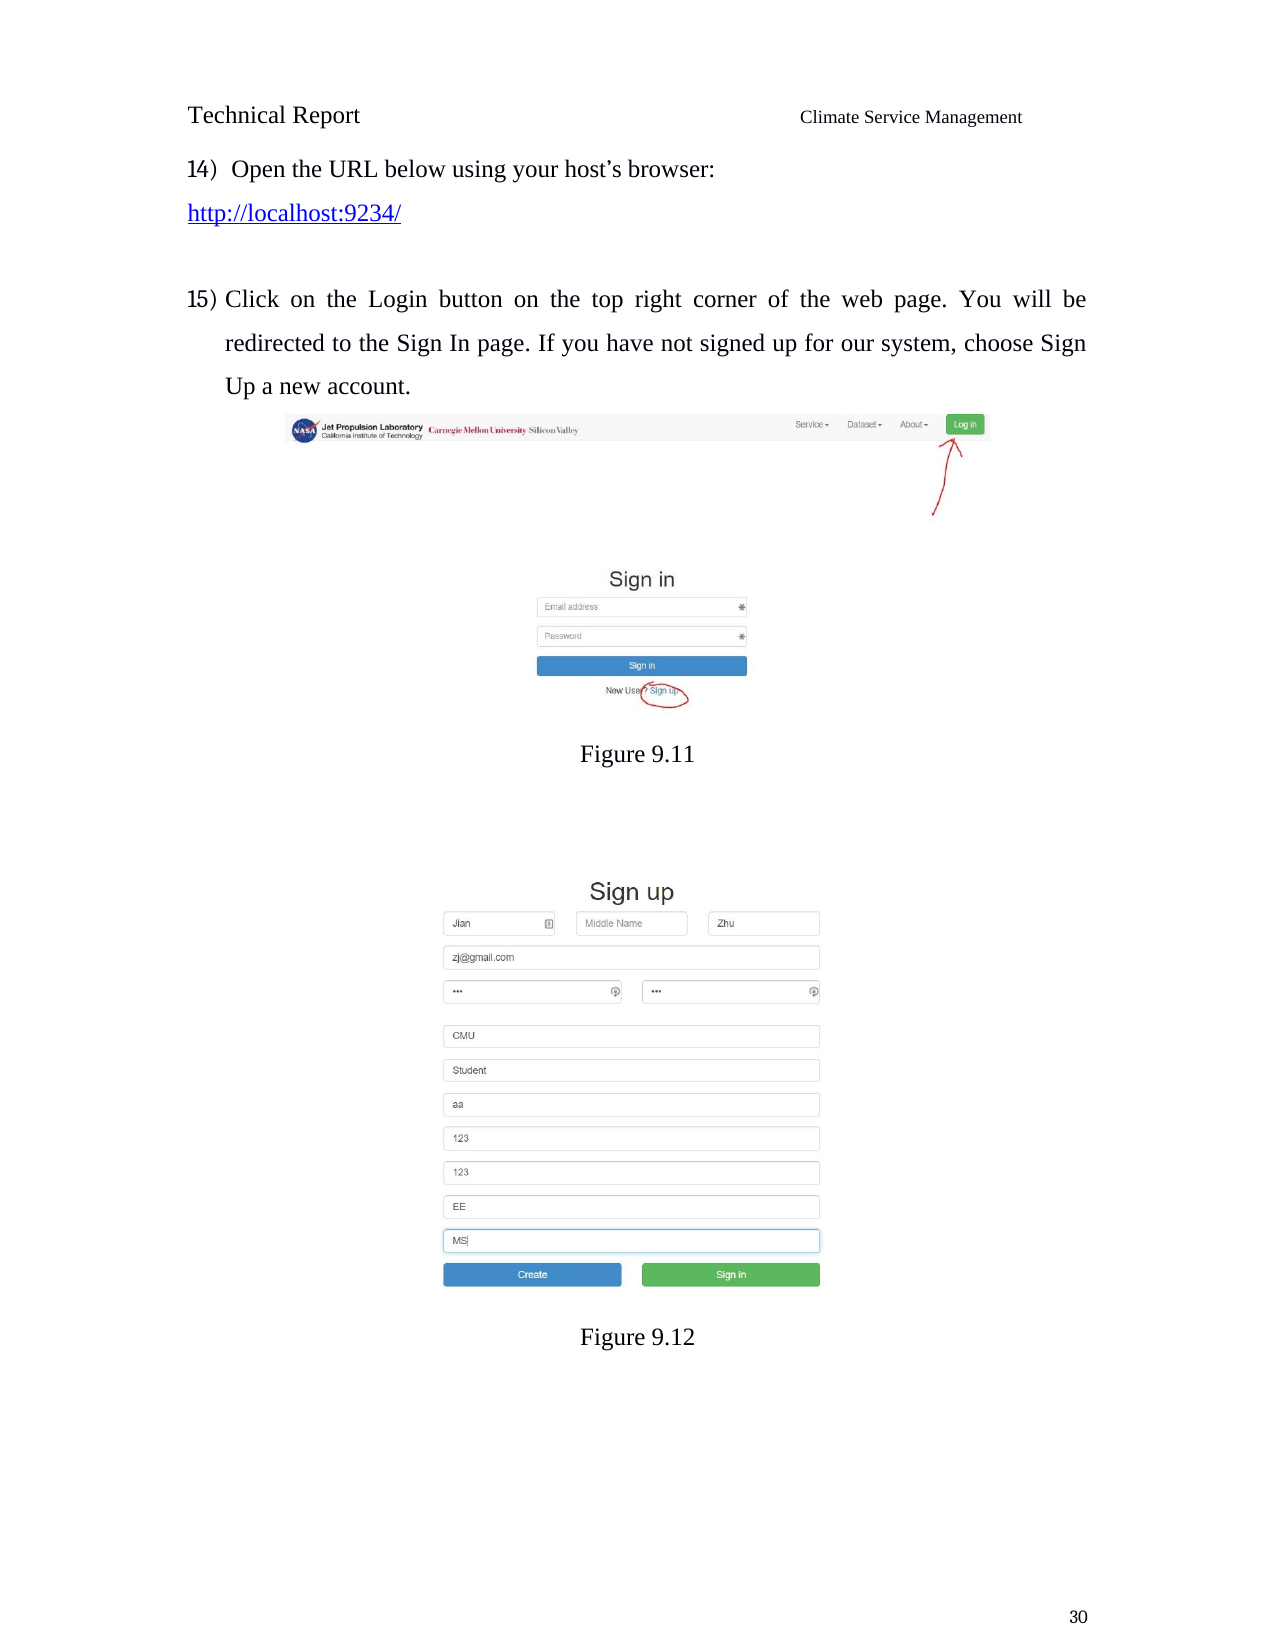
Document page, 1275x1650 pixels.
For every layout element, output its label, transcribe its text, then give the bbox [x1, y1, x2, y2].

list Click on the Login button on the top right corner of the web page. You will be redirected to the Sign In page. If you have not signed up for our system, choose Sign Up a new account. [187, 284, 1087, 400]
text Figure 9.11 [187, 739, 1087, 768]
picture [416, 868, 860, 1308]
text Figure 9.12 [187, 1322, 1087, 1351]
list Open the URL below using your host’s browser: [187, 154, 1087, 183]
text http://localhost:9234/ [187, 198, 1087, 227]
picture [284, 414, 991, 726]
